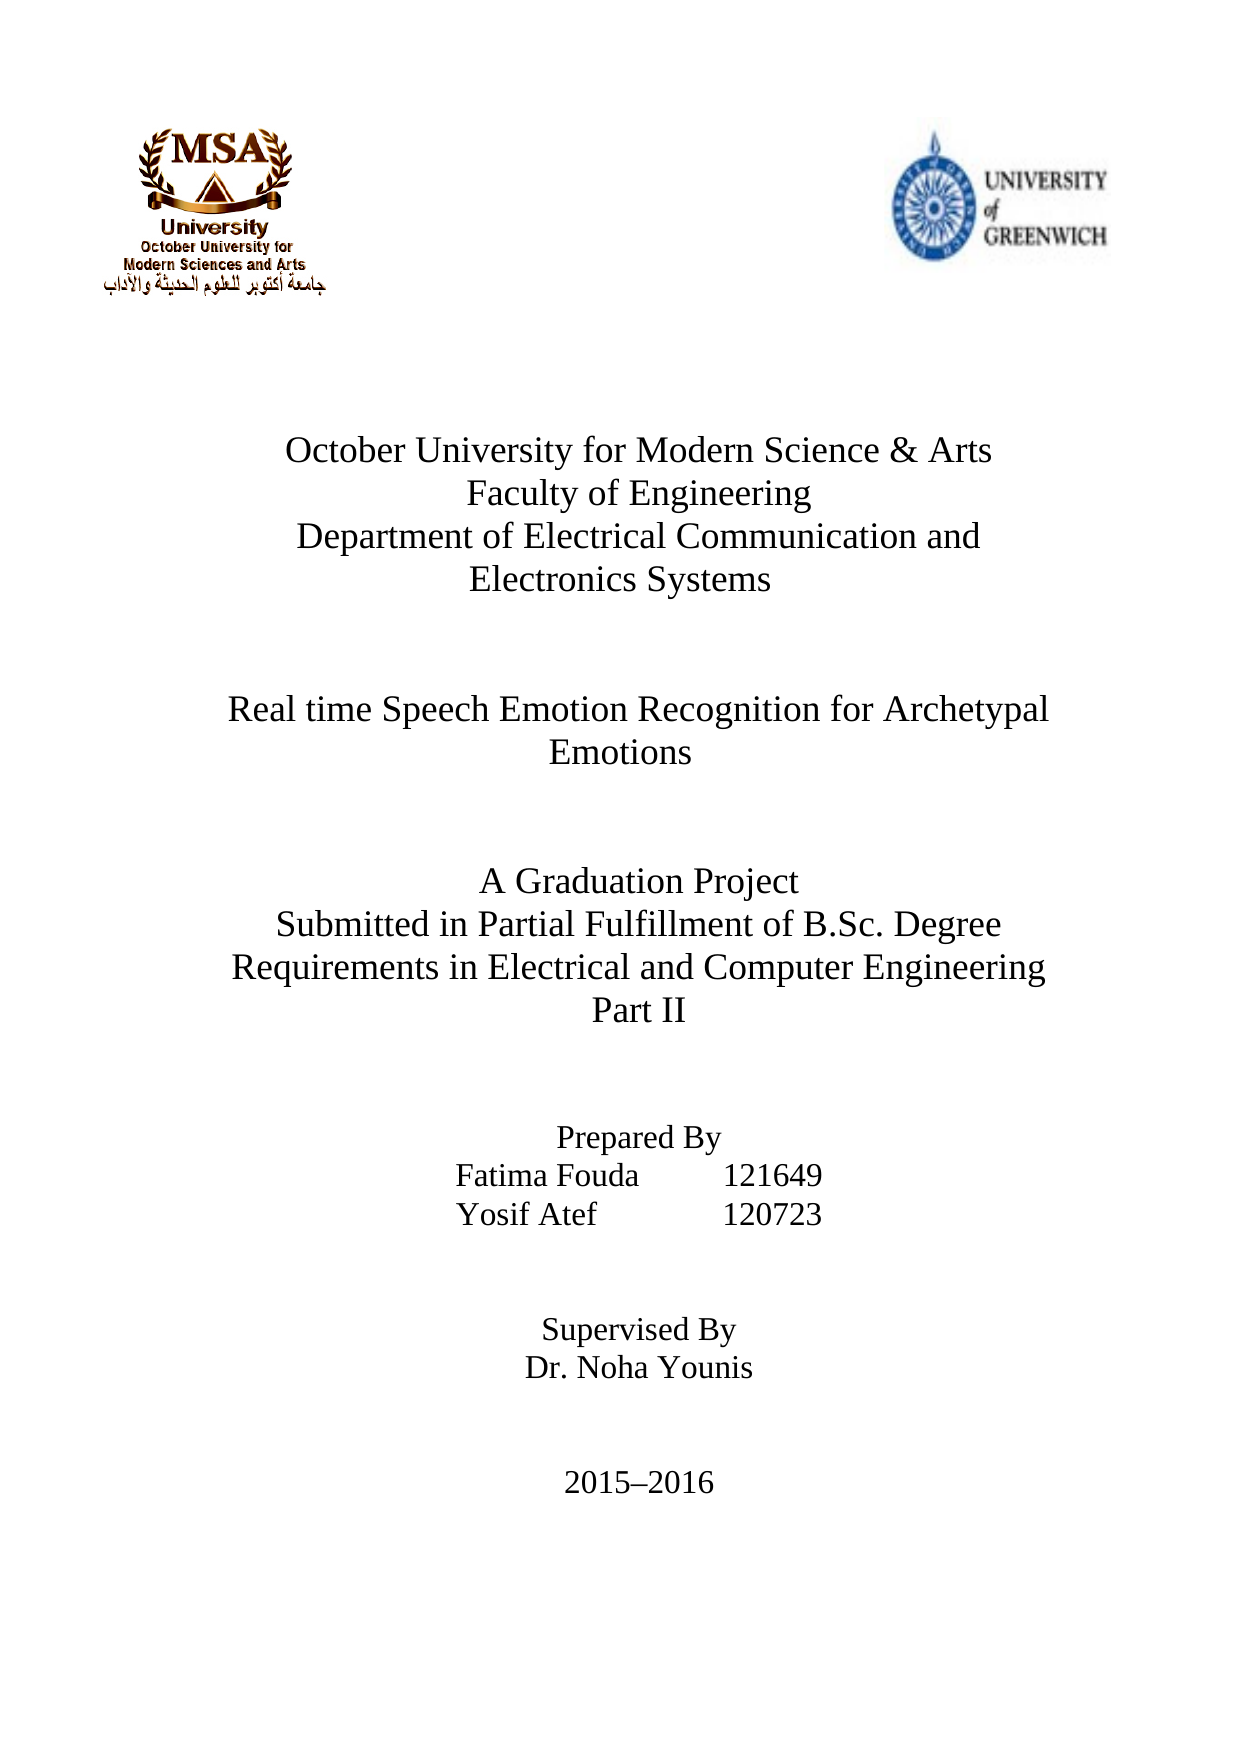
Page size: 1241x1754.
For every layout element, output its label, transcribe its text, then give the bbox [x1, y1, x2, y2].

text Submitted in Partial Fulfillment of B.Sc. Degree [187, 902, 1053, 945]
text Dr. Noha Younis [187, 1347, 1053, 1386]
text October University for Modern Science & Arts [187, 427, 1053, 470]
text Prepared By [187, 1117, 1053, 1156]
text Supervised By [187, 1309, 1053, 1347]
text Faculty of Engineering [187, 470, 1053, 513]
picture [101, 127, 329, 296]
text Real time Speech Emotion Recognition for Archetypal Emotions [187, 686, 1053, 772]
text Part II [187, 988, 1053, 1031]
text 2015–2016 [187, 1462, 1053, 1501]
picture [884, 117, 1111, 273]
text Yosif Atef 120723 [187, 1194, 1053, 1232]
text Department of Electrical Communication and Electronics Systems [187, 513, 1053, 600]
text Requirements in Electrical and Computer Engineering [187, 945, 1053, 988]
text Fatima Fouda 121649 [187, 1156, 1053, 1194]
text A Graduation Project [187, 858, 1053, 902]
